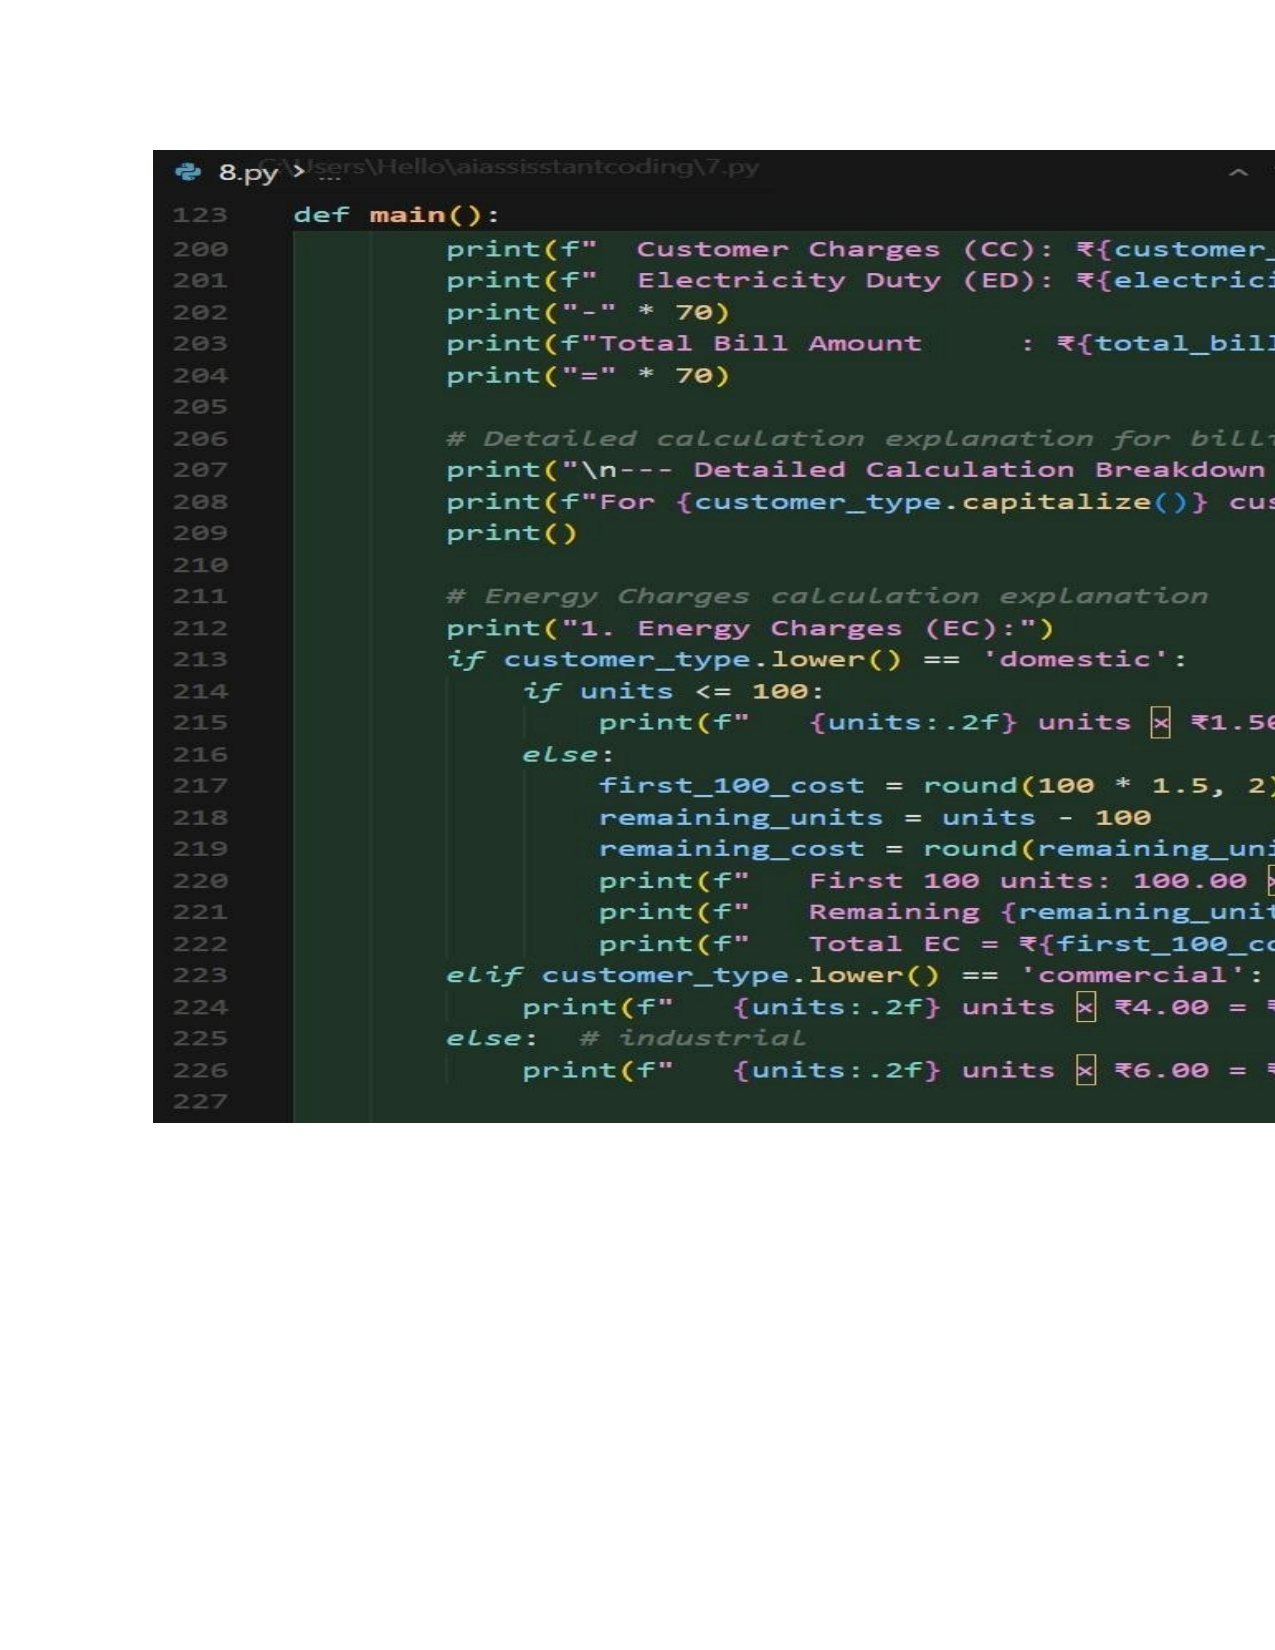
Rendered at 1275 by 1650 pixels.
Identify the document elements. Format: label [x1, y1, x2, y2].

picture [153, 150, 1275, 1123]
